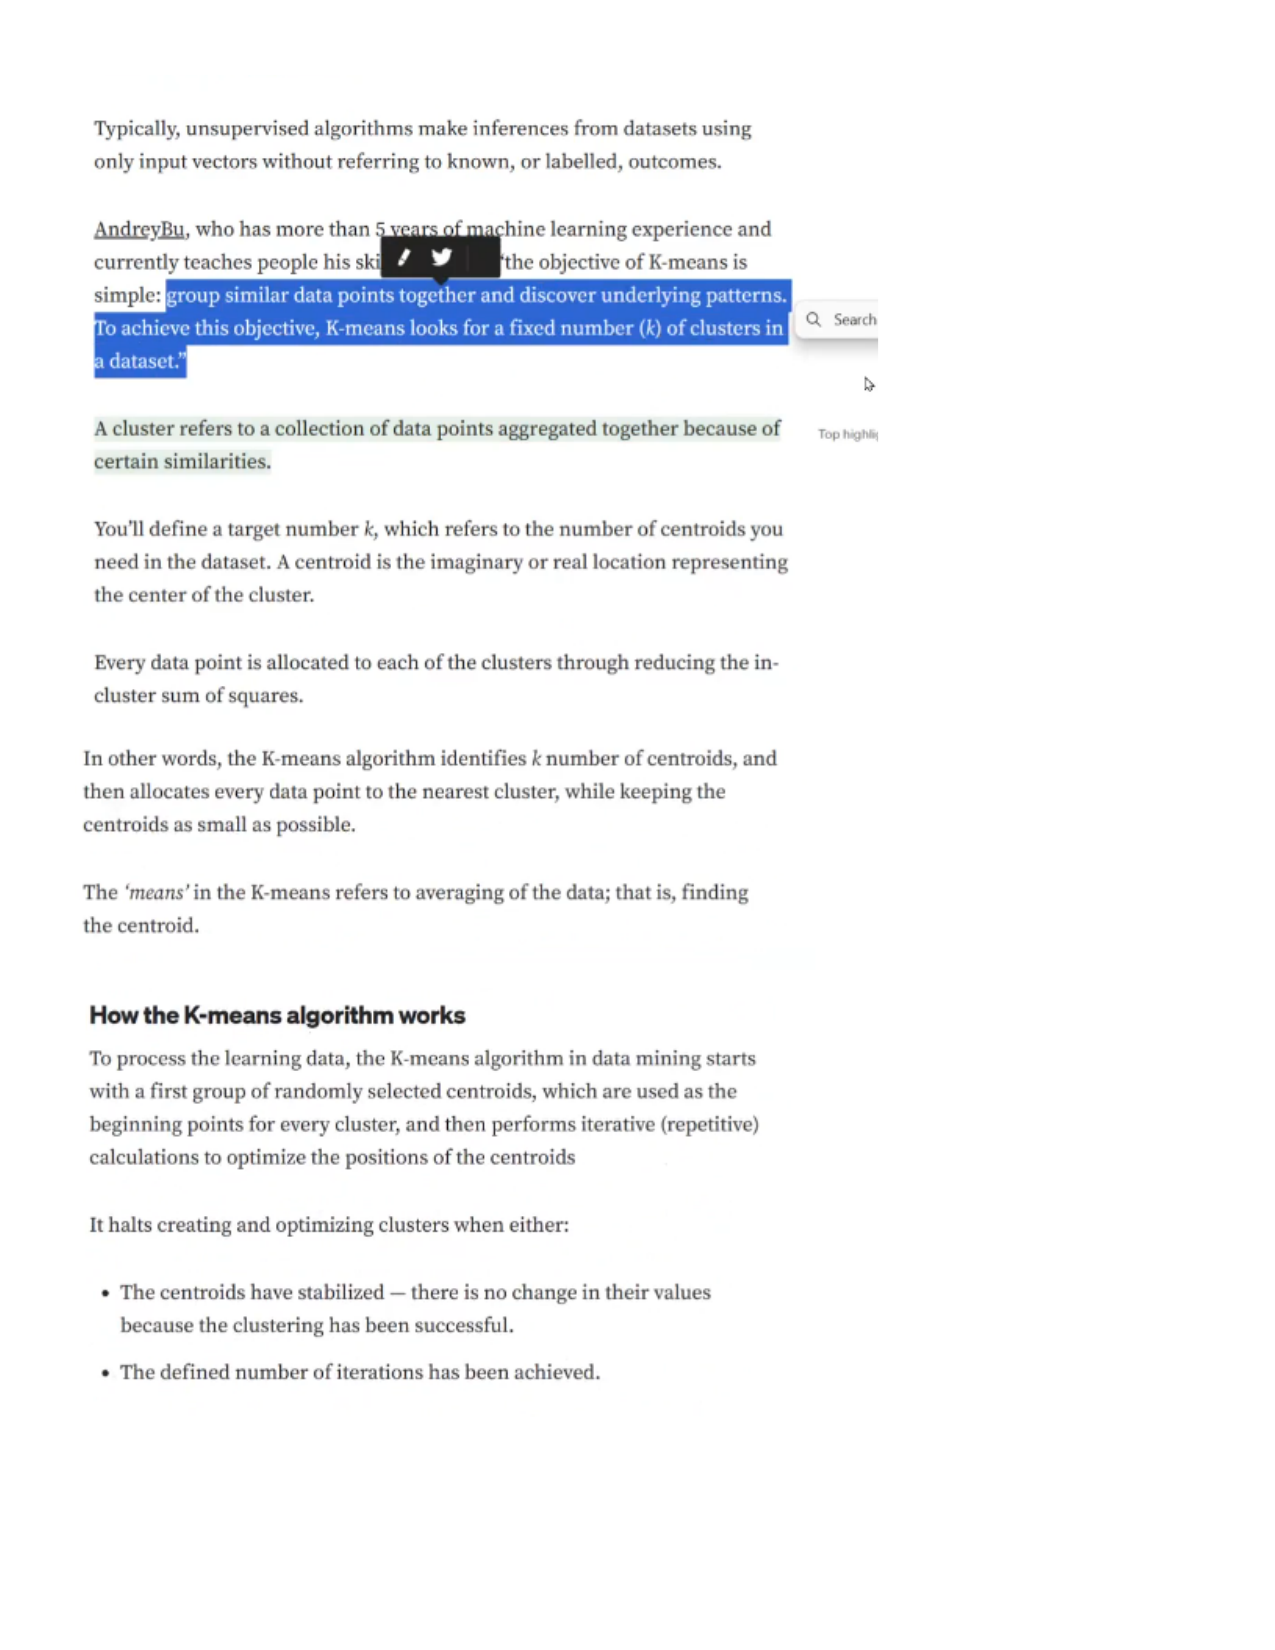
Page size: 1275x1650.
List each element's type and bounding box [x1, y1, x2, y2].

picture [75, 75, 879, 721]
picture [75, 739, 816, 970]
picture [75, 988, 866, 1417]
